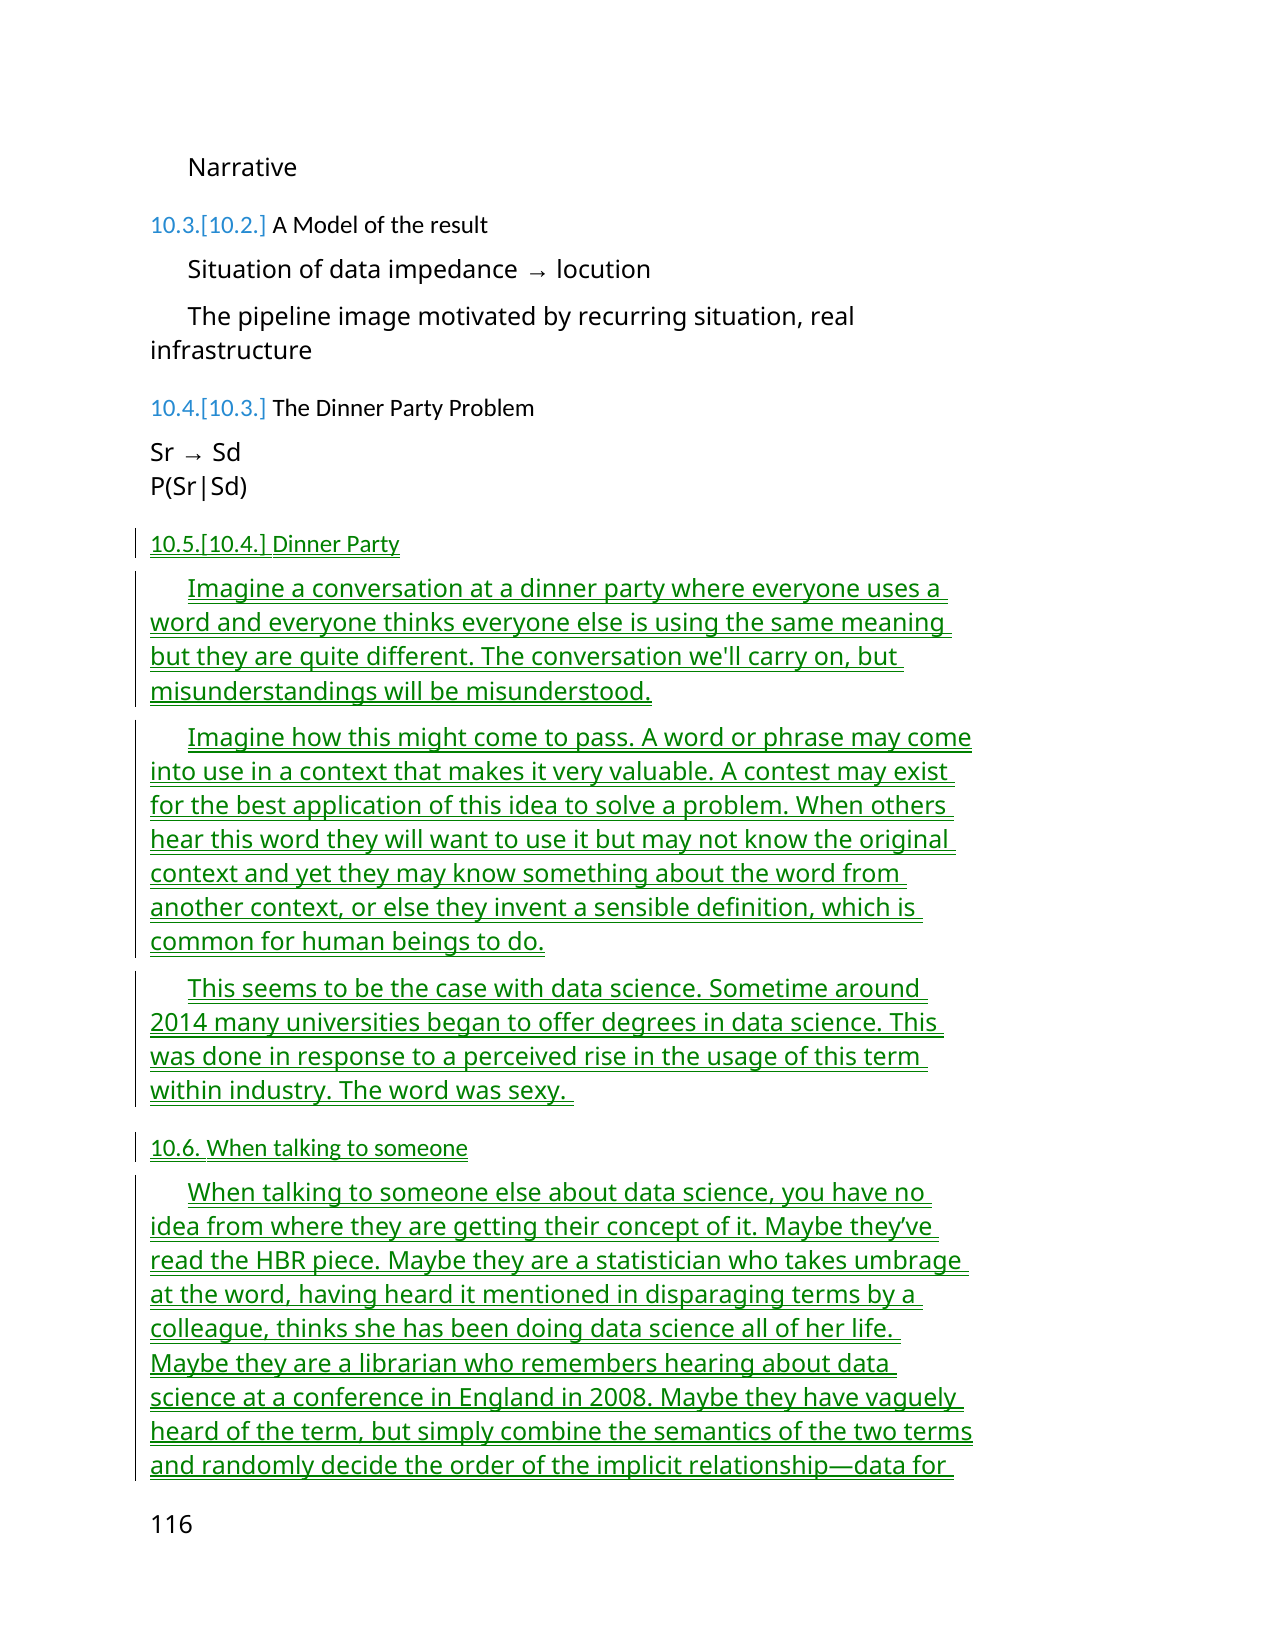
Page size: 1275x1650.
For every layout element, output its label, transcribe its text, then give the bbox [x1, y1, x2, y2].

text Situation of data impedance → locution [150, 252, 975, 286]
text P(Sr|Sd) [150, 469, 975, 503]
text The pipeline image motivated by recurring situation, real infrastructure [150, 299, 975, 367]
text Narrative [150, 150, 975, 184]
subtitle The Dinner Party Problem [150, 392, 975, 422]
subtitle A Model of the result [150, 209, 975, 239]
text Sr → Sd [150, 435, 975, 469]
